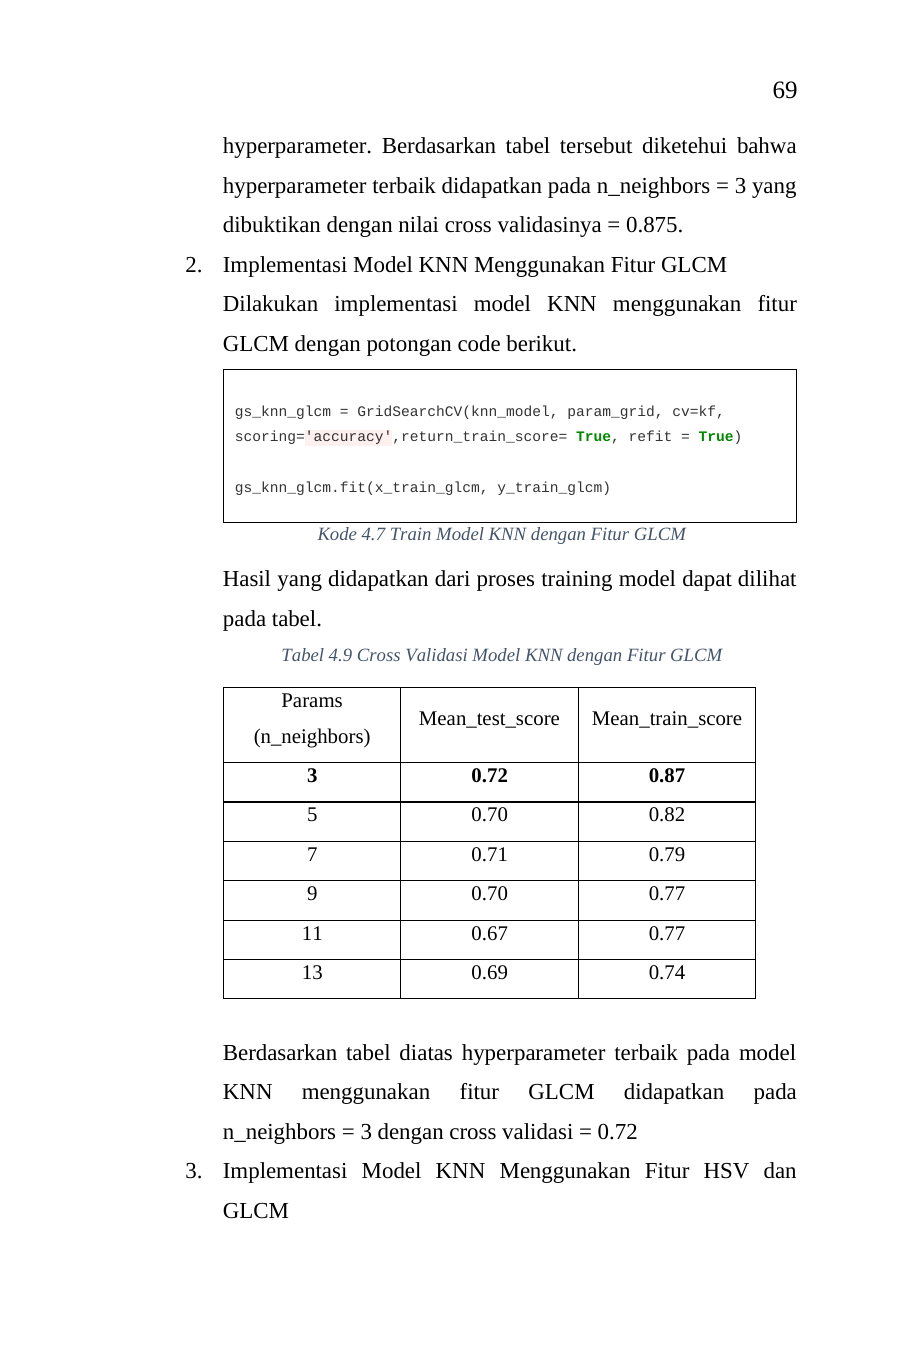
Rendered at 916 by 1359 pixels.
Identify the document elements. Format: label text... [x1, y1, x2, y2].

table_header Mean_train_score [579, 688, 755, 762]
table_header Params (n_neighbors) [224, 688, 400, 762]
table_cell 0.74 [579, 960, 755, 998]
table_cell 7 [224, 842, 400, 880]
list Dilakukan implementasi model KNN menggunakan fitur GLCM dengan potongan code berikut. [223, 290, 797, 356]
table_cell 0.67 [401, 921, 578, 959]
table_cell 3 [224, 763, 400, 801]
table_cell 0.77 [579, 881, 755, 919]
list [223, 132, 797, 238]
table_header Mean_test_score [401, 688, 578, 762]
table_cell 0.72 [401, 763, 578, 801]
list Berdasarkan tabel diatas hyperparameter terbaik pada model KNN menggunakan fitur GLCM didapatkan pada n_neighbors = 3 dengan cross validasi = 0.72 [223, 1039, 797, 1144]
table_cell 0.82 [579, 803, 755, 841]
table_cell 9 [224, 881, 400, 919]
table_cell 11 [224, 921, 400, 959]
text Kode 4.7 Train Model KNN dengan Fitur GLCM [170, 523, 797, 544]
table_cell 0.71 [401, 842, 578, 880]
table_cell 0.70 [401, 881, 578, 919]
list Implementasi Model KNN Menggunakan Fitur HSV dan GLCM [185, 1157, 797, 1223]
table_cell 0.79 [579, 842, 755, 880]
table_header gs_knn_glcm = GridSearchCV(knn_model, param_grid, cv=kf, scoring='accuracy',return_train_score= True, refit = True) gs_knn_glcm.fit(x_train_glcm, y_train_glcm) [224, 370, 796, 522]
list Implementasi Model KNN Menggunakan Fitur GLCM [185, 251, 797, 277]
table_cell 13 [224, 960, 400, 998]
list Hasil yang didapatkan dari proses training model dapat dilihat pada tabel. [223, 565, 797, 631]
table_cell 0.87 [579, 763, 755, 801]
table_cell 0.77 [579, 921, 755, 959]
table_cell 0.70 [401, 803, 578, 841]
table_cell 0.69 [401, 960, 578, 998]
table_cell 5 [224, 803, 400, 841]
